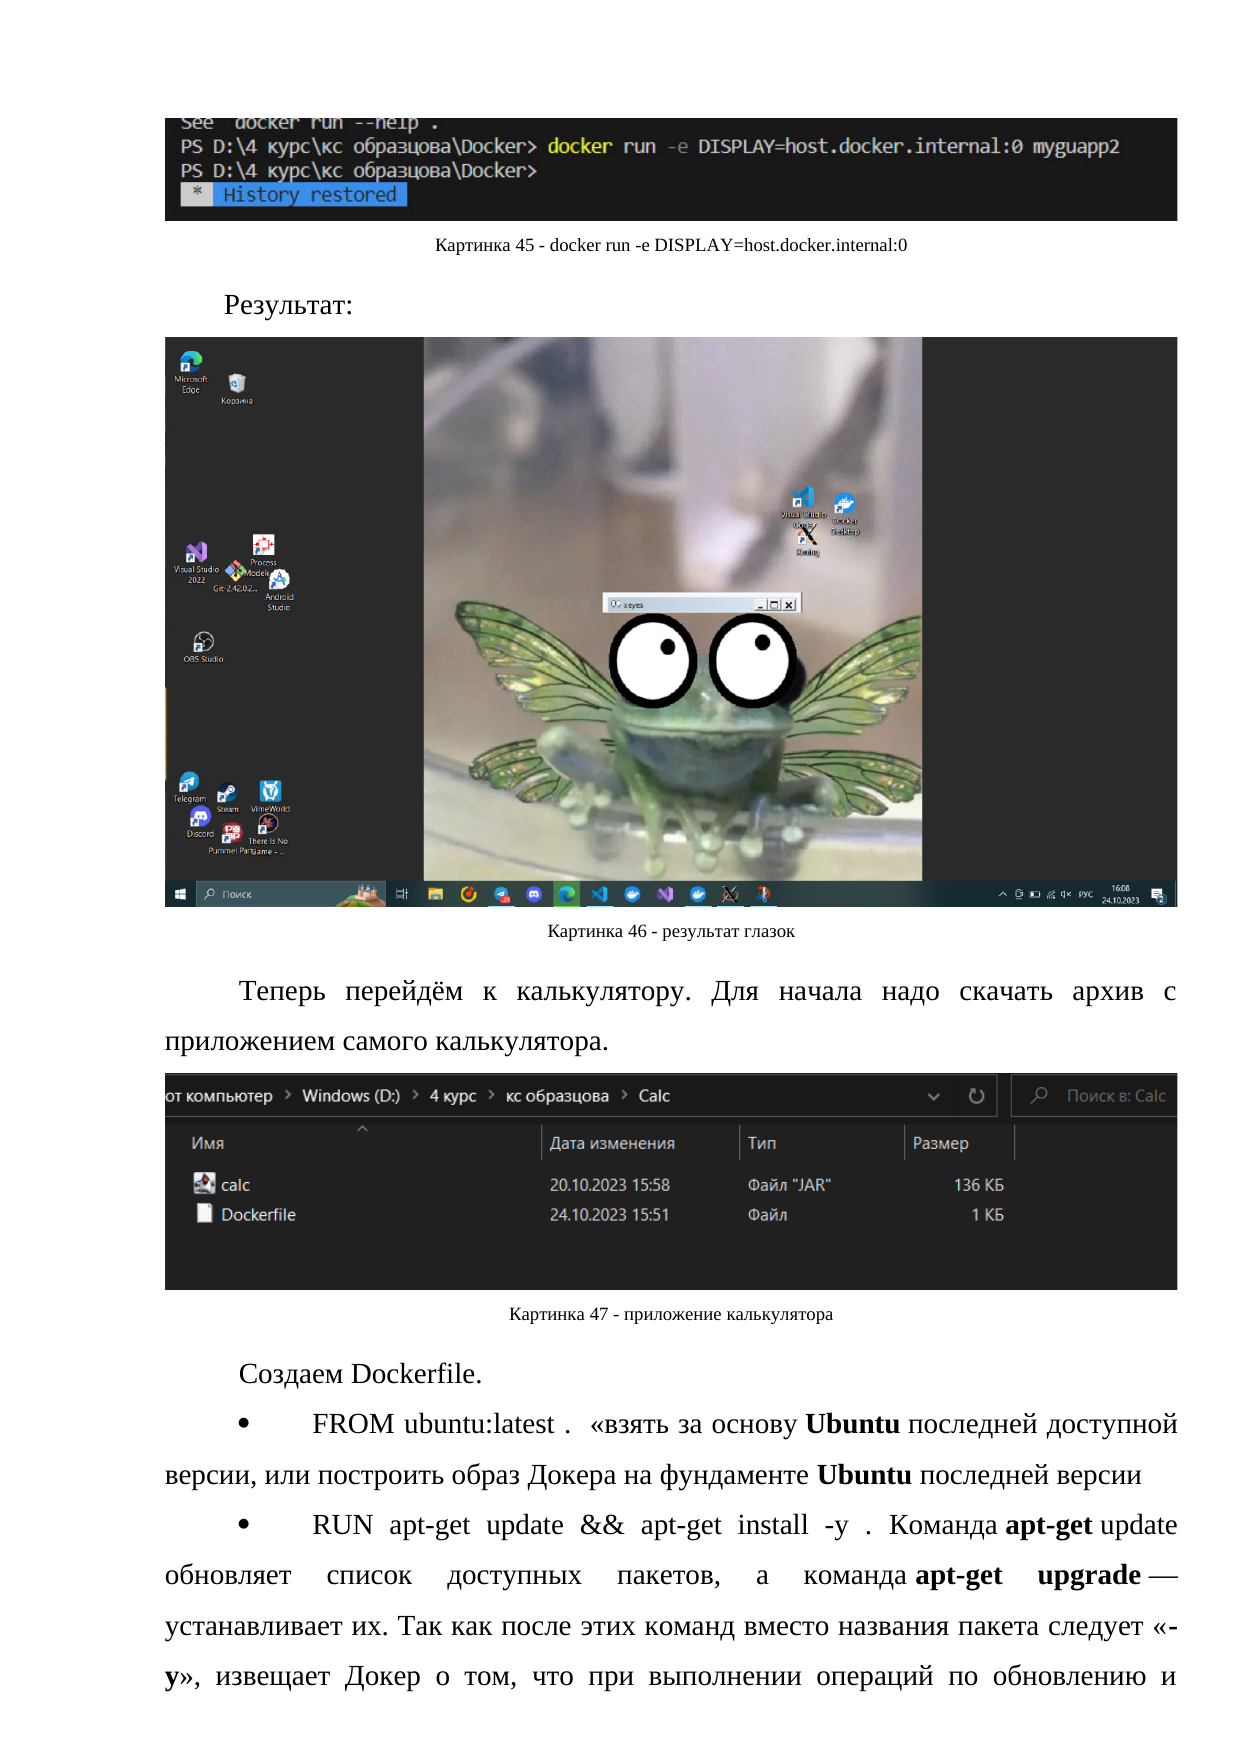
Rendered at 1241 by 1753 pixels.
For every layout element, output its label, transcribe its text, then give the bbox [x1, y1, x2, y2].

picture [165, 337, 1178, 907]
text Создаем Dockerfile. [164, 1356, 1178, 1389]
text Результат: [164, 287, 1178, 320]
list FROM ubuntu:latest . «взять за основу Ubuntu последней доступной версии, или построить образ Докера на фундаменте Ubuntu последней версии [164, 1406, 1178, 1490]
text Картинка 45 - docker run -e DISPLAY=host.docker.internal:0 [164, 234, 1178, 255]
picture [165, 1073, 1178, 1290]
text Теперь перейдём к калькулятору. Для начала надо скачать архив с приложением самого калькулятора. [164, 973, 1178, 1057]
text Картинка 46 - результат глазок [164, 920, 1178, 941]
text Картинка 47 - приложение калькулятора [164, 1303, 1178, 1324]
picture [165, 118, 1178, 221]
